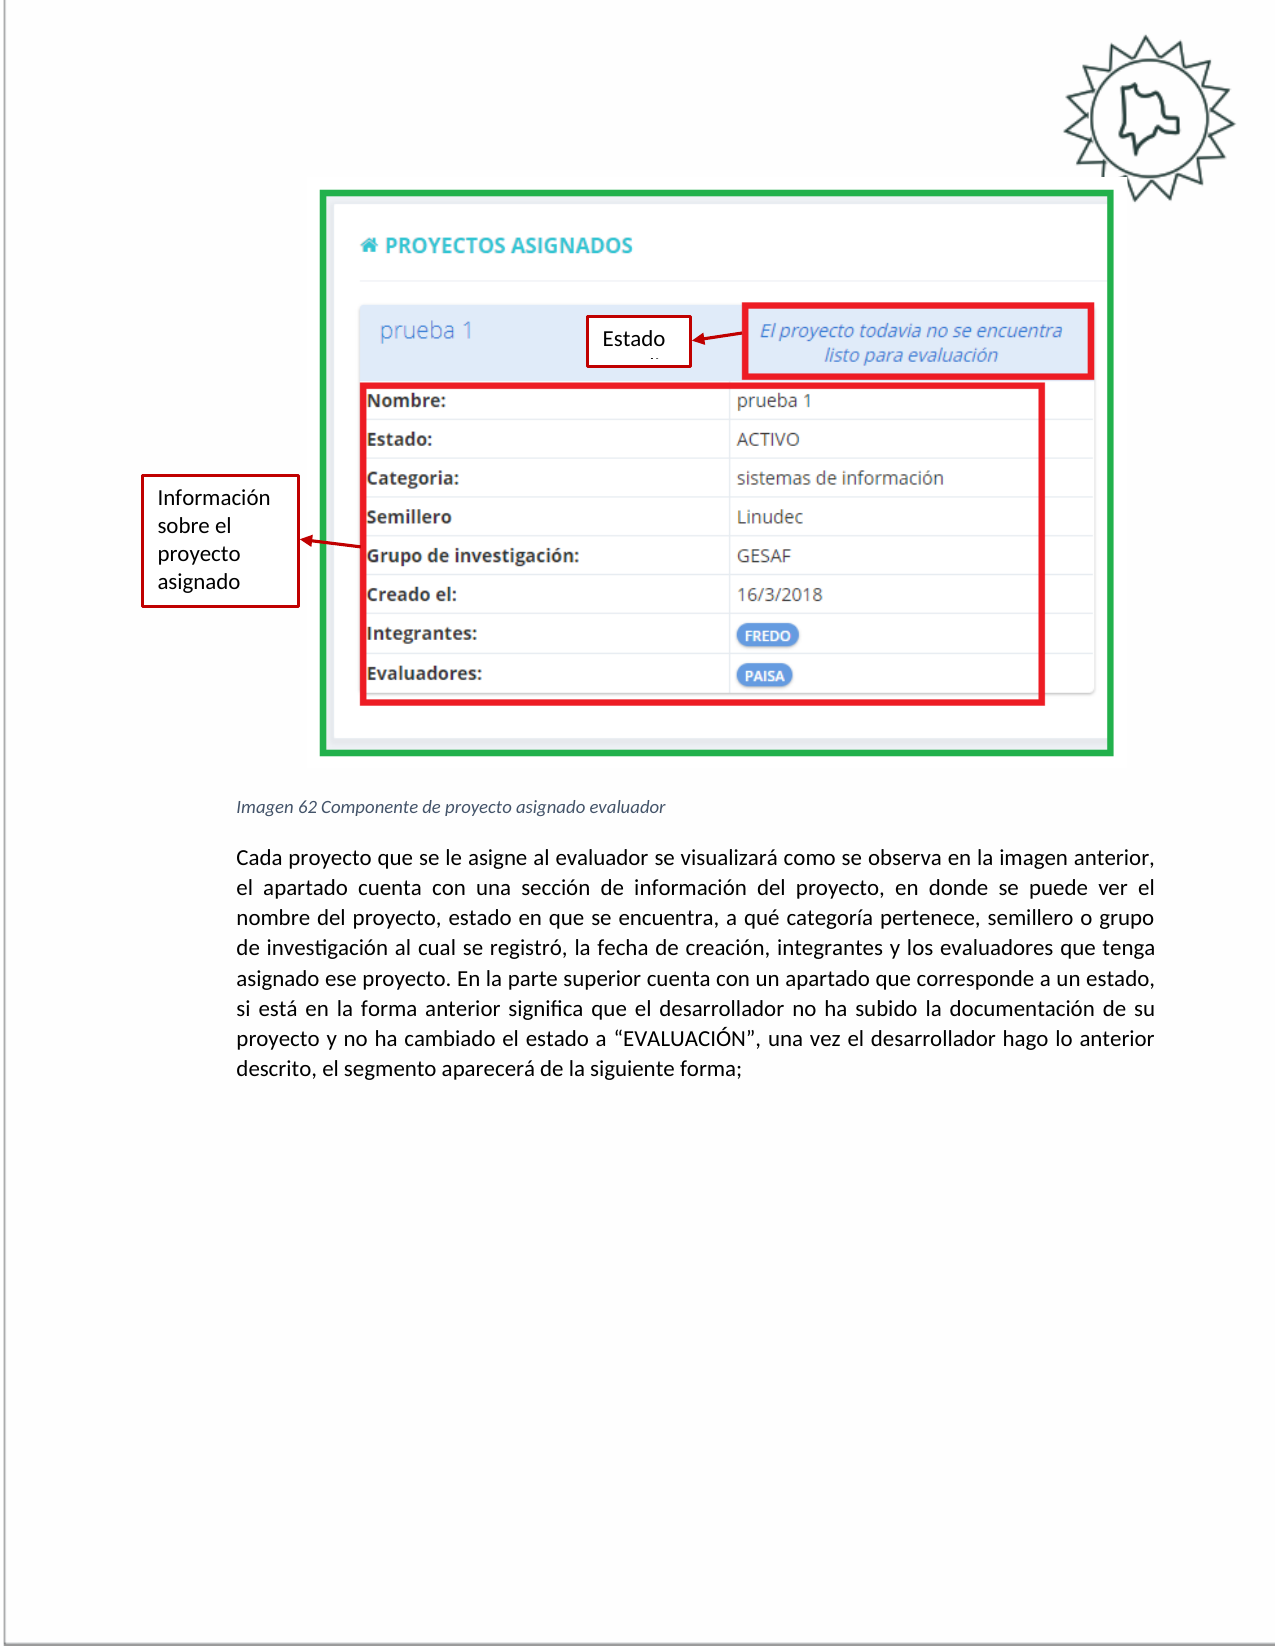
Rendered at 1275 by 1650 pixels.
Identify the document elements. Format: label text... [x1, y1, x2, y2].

text Cada proyecto que se le asigne al evaluador se visualizará como se observa en la imagen anterior, el apartado cuenta con una sección de información del proyecto, en donde se puede ver el nombre del proyecto, estado en que se encuentra, a qué categoría pertenece, semillero o grupo de investigación al cual se registró, la fecha de creación, integrantes y los evaluadores que tenga asignado ese proyecto. En la parte superior cuenta con un apartado que corresponde a un estado, si está en la forma anterior significa que el desarrollador no ha subido la documentación de su proyecto y no ha cambiado el estado a “EVALUACIÓN”, una vez el desarrollador hago lo anterior descrito, el segmento aparecerá de la siguiente forma; [236, 843, 1157, 1082]
picture [3, 0, 1275, 1646]
